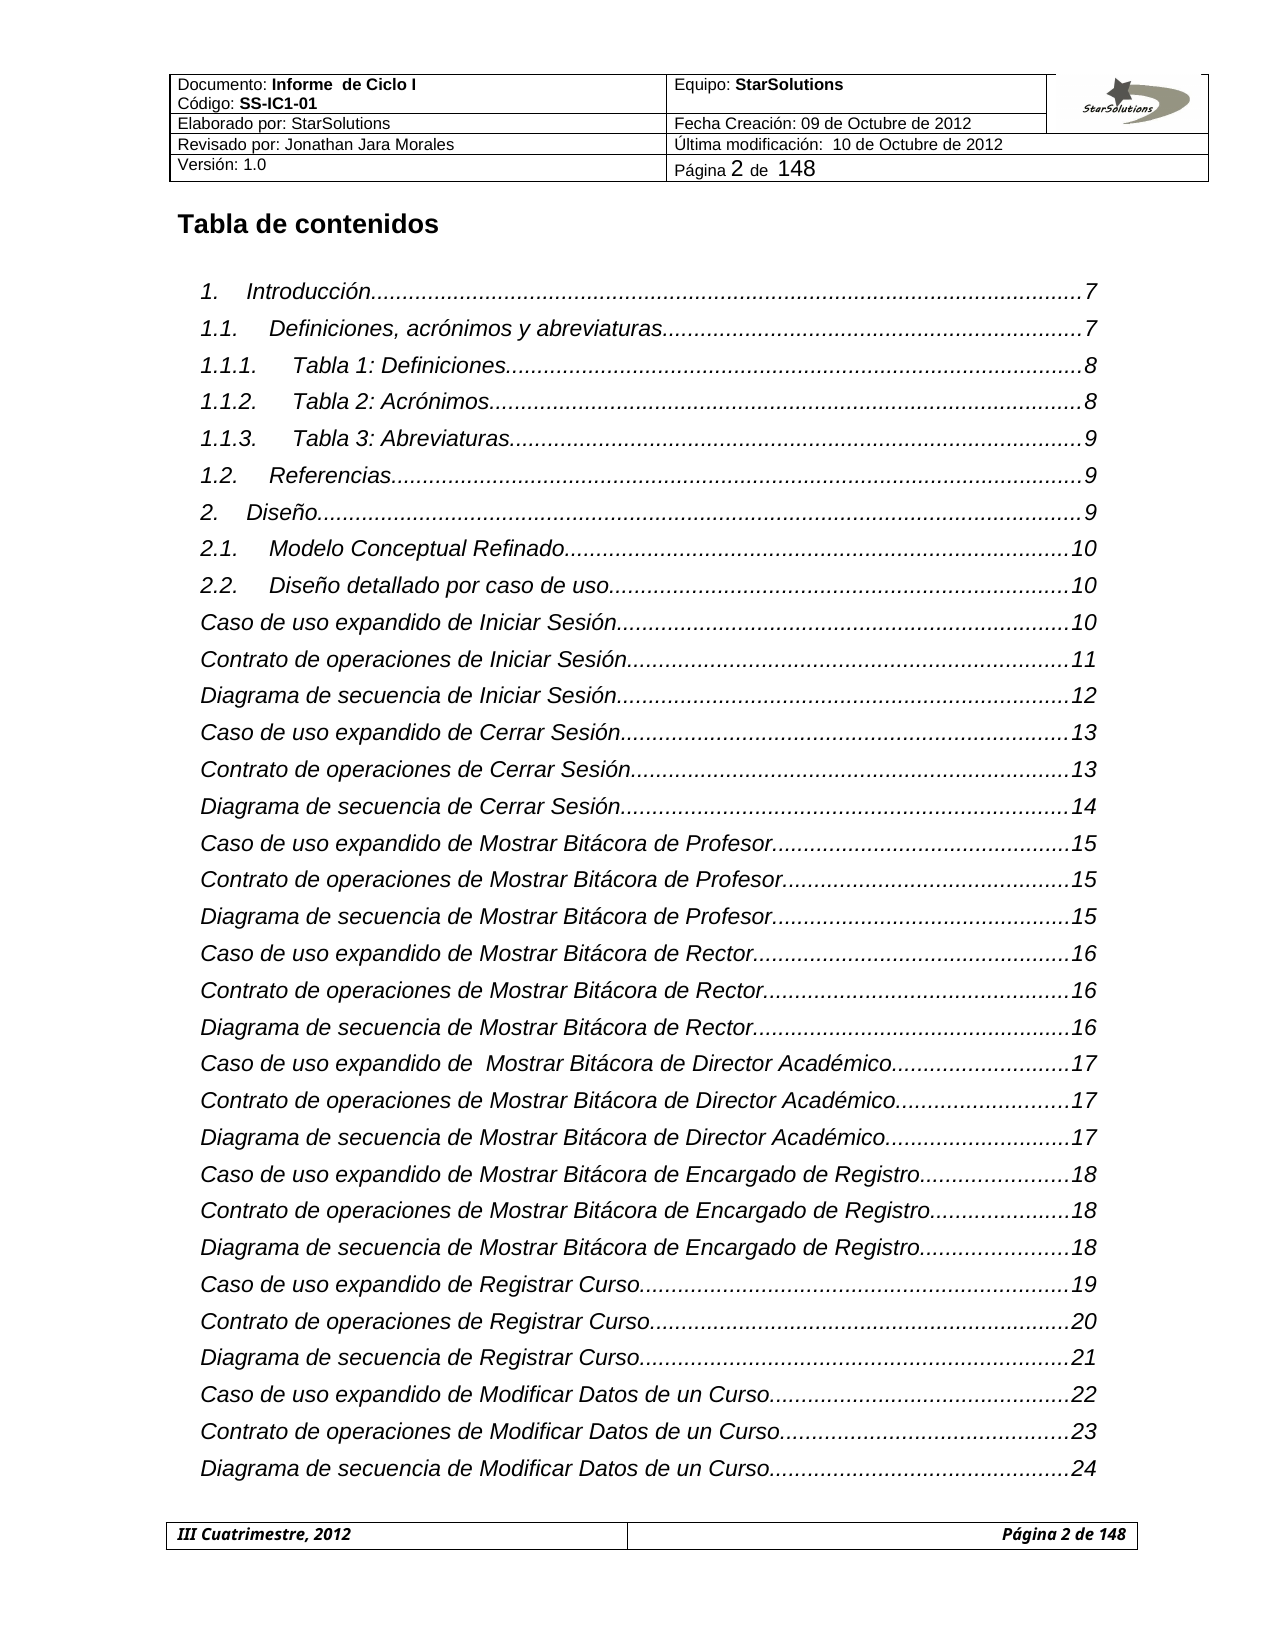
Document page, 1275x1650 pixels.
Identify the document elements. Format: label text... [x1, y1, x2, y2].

picture [1056, 74, 1202, 131]
subtitle Tabla de contenidos [177, 208, 1098, 239]
